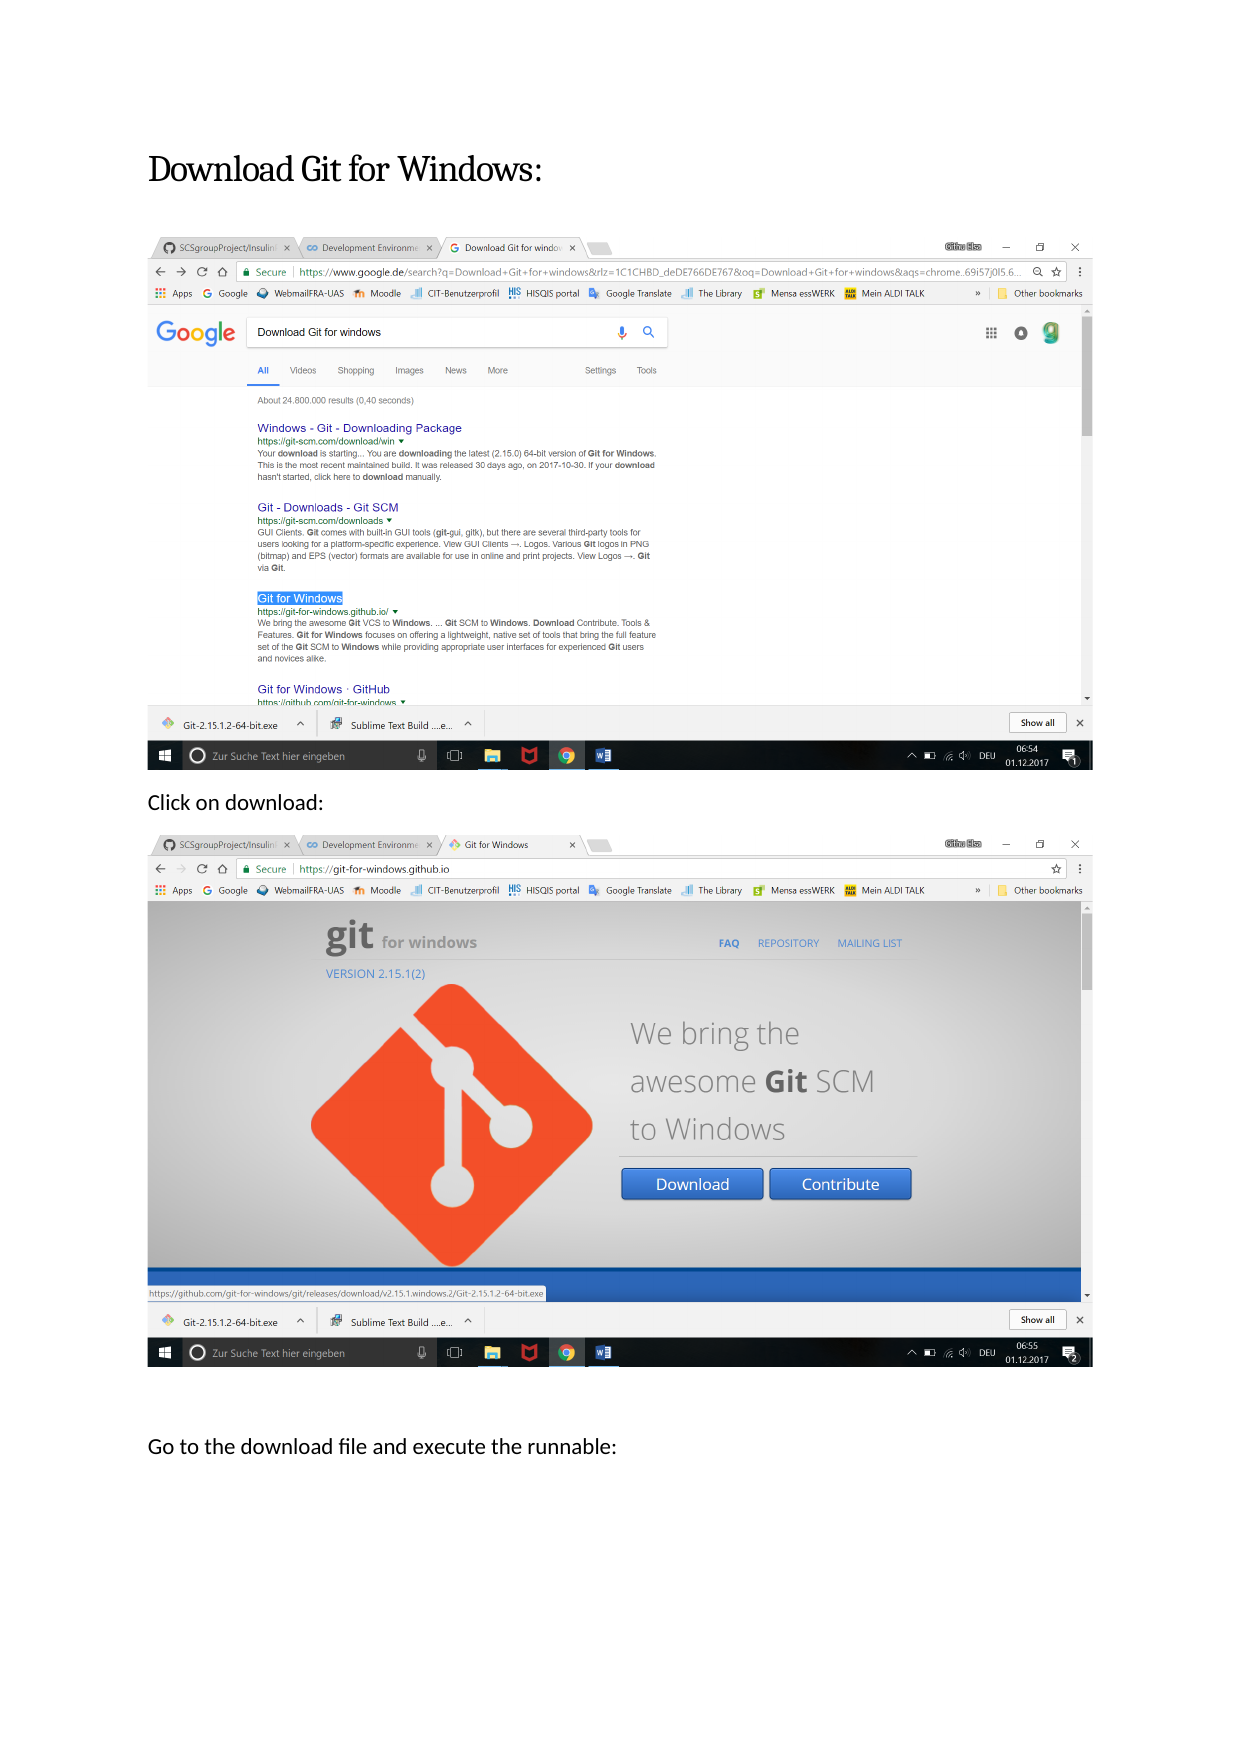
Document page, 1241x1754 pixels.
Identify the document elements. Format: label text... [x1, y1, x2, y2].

text Click on download: [148, 788, 1093, 816]
text Go to the download file and execute the runnable: [148, 1432, 1093, 1460]
picture [147, 835, 1093, 1367]
picture [147, 237, 1093, 770]
title Download Git for Windows: [148, 148, 1093, 191]
